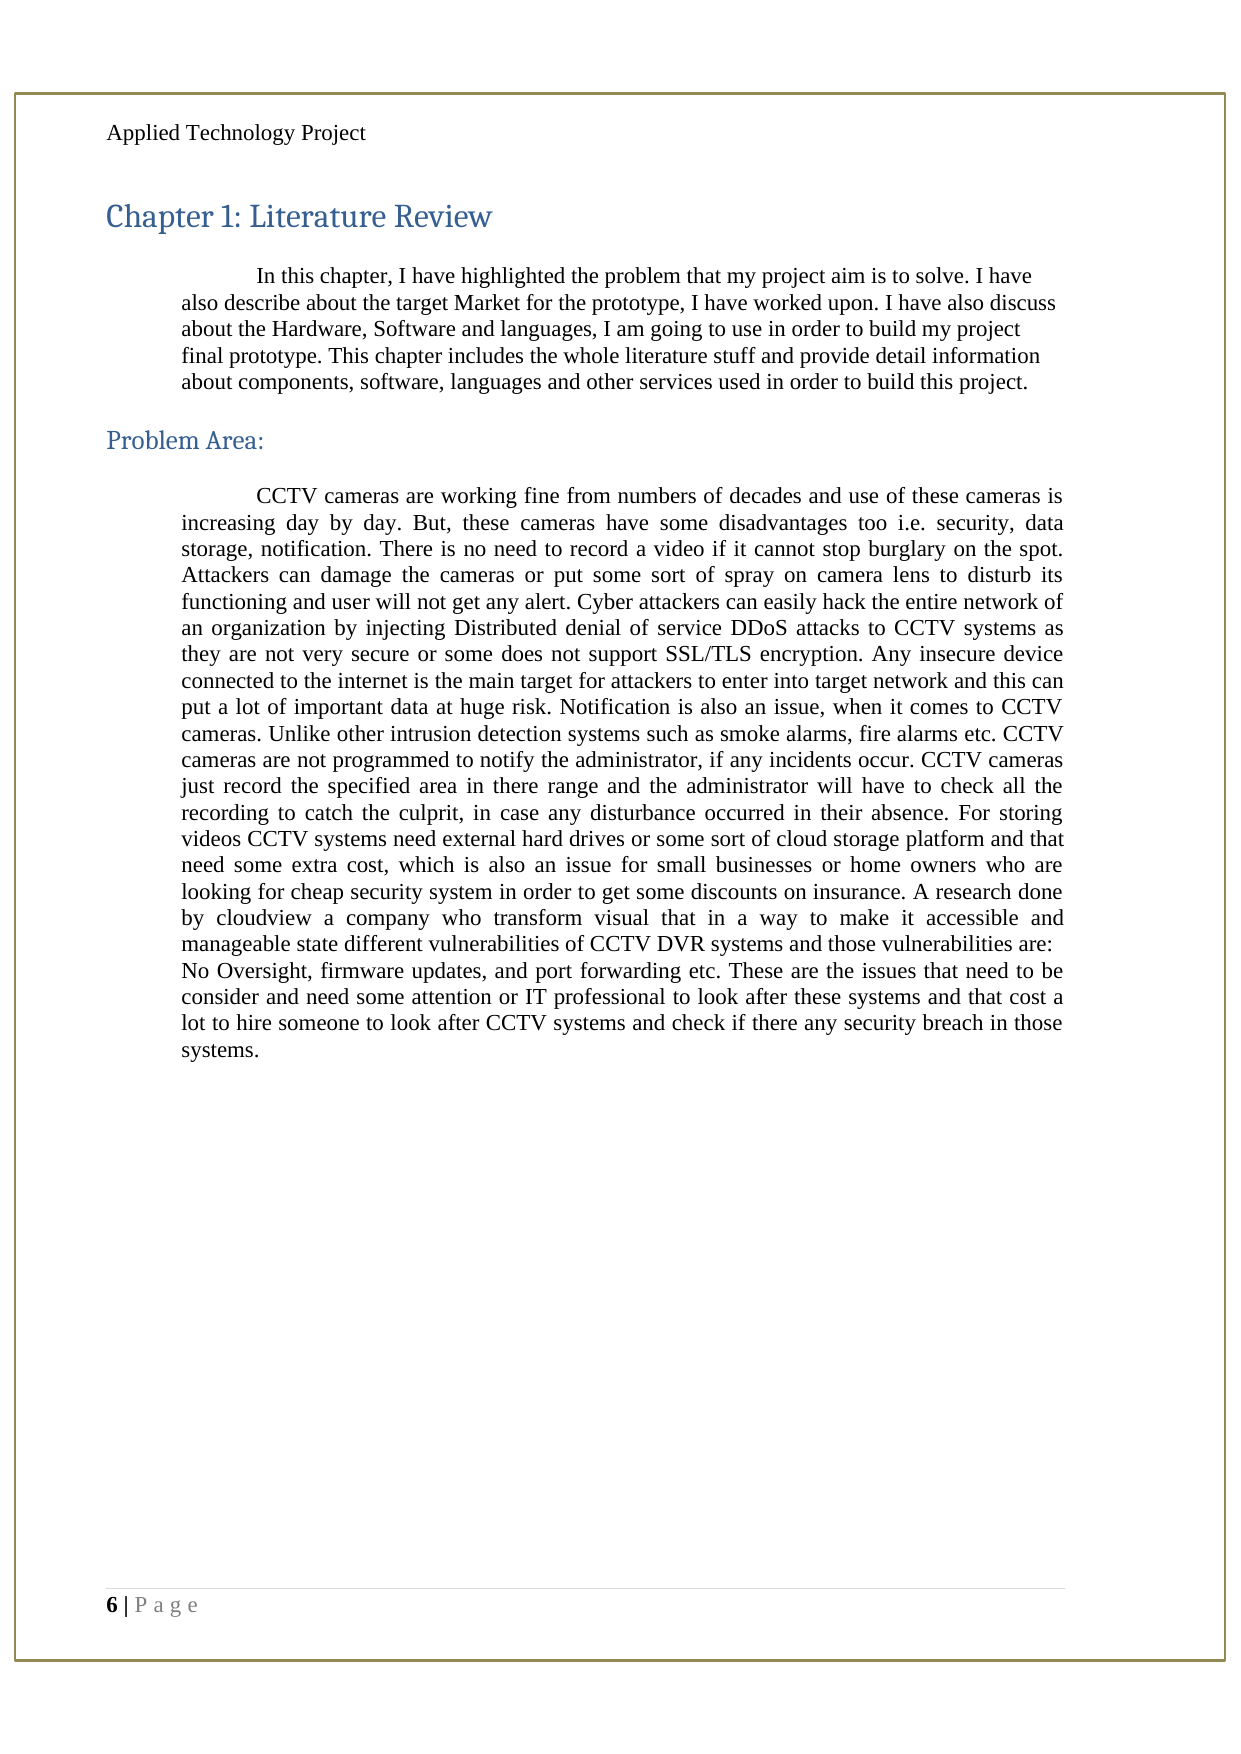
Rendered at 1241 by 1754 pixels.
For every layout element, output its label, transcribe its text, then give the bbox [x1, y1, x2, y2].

subtitle Chapter 1: Literature Review [106, 198, 1065, 236]
text CCTV cameras are working fine from numbers of decades and use of these cameras is increasing day by day. But, these cameras have some disadvantages too i.e. security, data storage, notification. There is no need to record a video if it cannot stop burglary on the spot. Attackers can damage the cameras or put some sort of spray on camera lens to disturb its functioning and user will not get any alert. Cyber attackers can easily hack the entire network of an organization by injecting Distributed denial of service DDoS attacks to CCTV systems as they are not very secure or some does not support SSL/TLS encryption. Any insecure device connected to the internet is the main target for attackers to enter into target network and this can put a lot of important data at huge risk. Notification is also an issue, when it comes to CCTV cameras. Unlike other intrusion detection systems such as smoke alarms, fire alarms etc. CCTV cameras are not programmed to notify the administrator, if any incidents occur. CCTV cameras just record the specified area in there range and the administrator will have to check all the recording to catch the culprit, in case any disturbance occurred in their absence. For storing videos CCTV systems need external hard drives or some sort of cloud storage platform and that need some extra cost, which is also an issue for small businesses or home owners who are looking for cheap security system in order to get some discounts on insurance. A research done by cloudview a company who transform visual that in a way to make it accessible and manageable state different vulnerabilities of CCTV DVR systems and those vulnerabilities are: [181, 482, 1065, 957]
subtitle Problem Area: [106, 425, 1065, 456]
text In this chapter, I have highlighted the problem that my project aim is to solve. I have also describe about the target Market for the prototype, I have worked upon. I have also discuss about the Hardware, Software and languages, I am going to use in order to build my project final prototype. This chapter includes the whole literature stuff and provide detail information about components, software, languages and other services used in order to build this project. [181, 263, 1065, 394]
text No Oversight, firmware updates, and port forwarding etc. These are the issues that need to be consider and need some attention or IT professional to look after these systems and that cost a lot to hire someone to look after CCTV systems and check if there any security breach in those systems. [181, 957, 1065, 1062]
